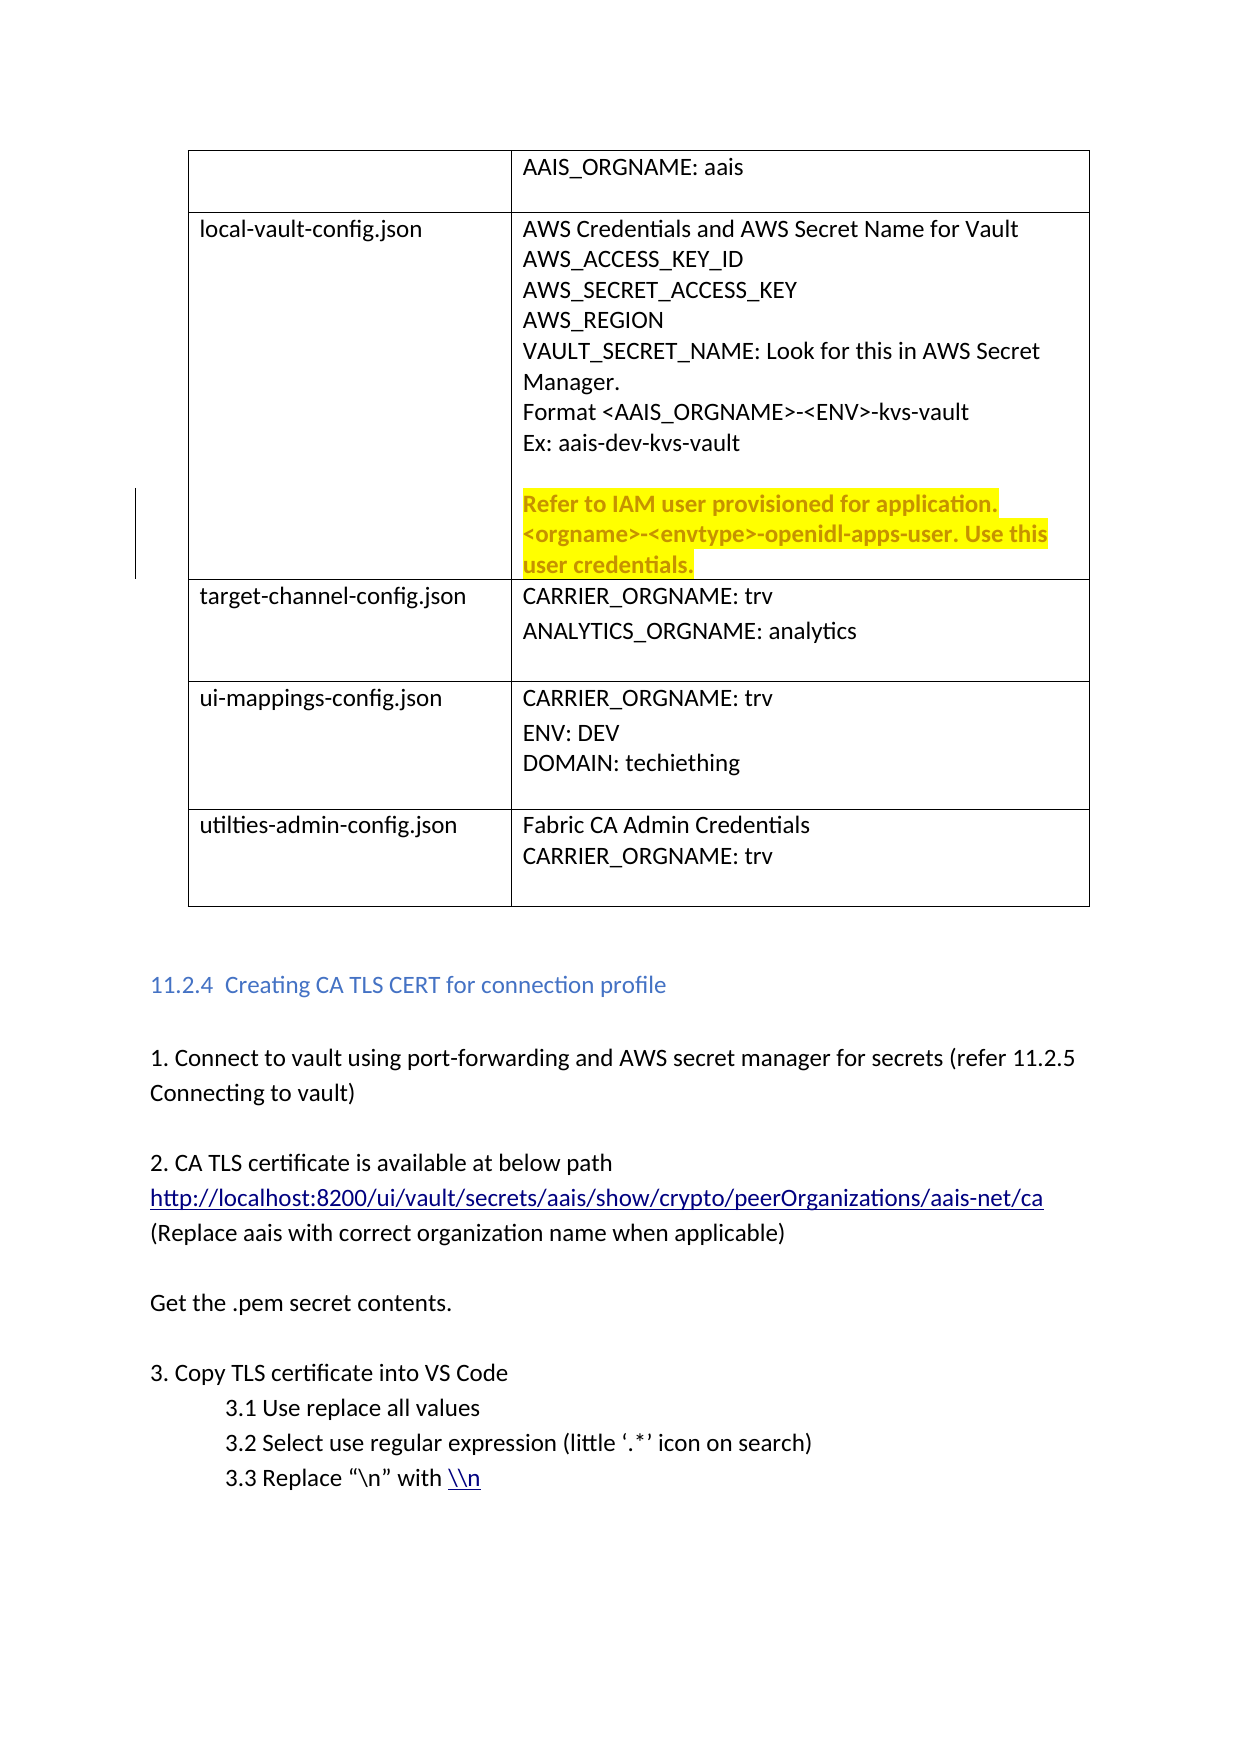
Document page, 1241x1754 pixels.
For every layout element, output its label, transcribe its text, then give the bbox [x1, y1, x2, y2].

table_cell local-vault-config.json [189, 213, 511, 579]
table_cell CARRIER_ORGNAME: trv ANALYTICS_ORGNAME: analytics [512, 580, 1089, 681]
table_cell utilties-admin-config.json [189, 810, 511, 906]
text 3.2 Select use regular expression (little ‘.*’ icon on search) [150, 1428, 1090, 1458]
table_cell Fabric CA Admin Credentials CARRIER_ORGNAME: trv [512, 810, 1089, 906]
text (Replace aais with correct organization name when applicable) [150, 1218, 1090, 1248]
table_cell ui-mappings-config.json [189, 682, 511, 808]
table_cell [189, 151, 511, 212]
table_cell CARRIER_ORGNAME: trv ENV: DEV DOMAIN: techiething [512, 682, 1089, 808]
text 3.3 Replace “\n” with \\n [150, 1463, 1090, 1493]
text 3. Copy TLS certificate into VS Code [150, 1358, 1090, 1388]
text 3.1 Use replace all values [150, 1393, 1090, 1423]
text 2. CA TLS certificate is available at below path [150, 1148, 1090, 1178]
text 1. Connect to vault using port-forwarding and AWS secret manager for secrets (refer 11.2.5 Connecting to vault) [150, 1043, 1090, 1108]
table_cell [512, 151, 1089, 212]
text http://localhost:8200/ui/vault/secrets/aais/show/crypto/peerOrganizations/aais-net/ca [150, 1183, 1090, 1213]
table_cell AWS Credentials and AWS Secret Name for Vault AWS_ACCESS_KEY_ID AWS_SECRET_ACCESS_KEY AWS_REGION VAULT_SECRET_NAME: Look for this in AWS Secret Manager. Format <AAIS_ORGNAME>-<ENV>-kvs-vault Ex: aais-dev-kvs-vault Refer to IAM user provisioned for application. <orgname>-<envtype>-openidl-apps-user. Use this user credentials. [512, 213, 1089, 579]
text Get the .pem secret contents. [150, 1288, 1090, 1318]
table_cell target-channel-config.json [189, 580, 511, 681]
subtitle Creating CA TLS CERT for connection profile [150, 969, 1090, 999]
